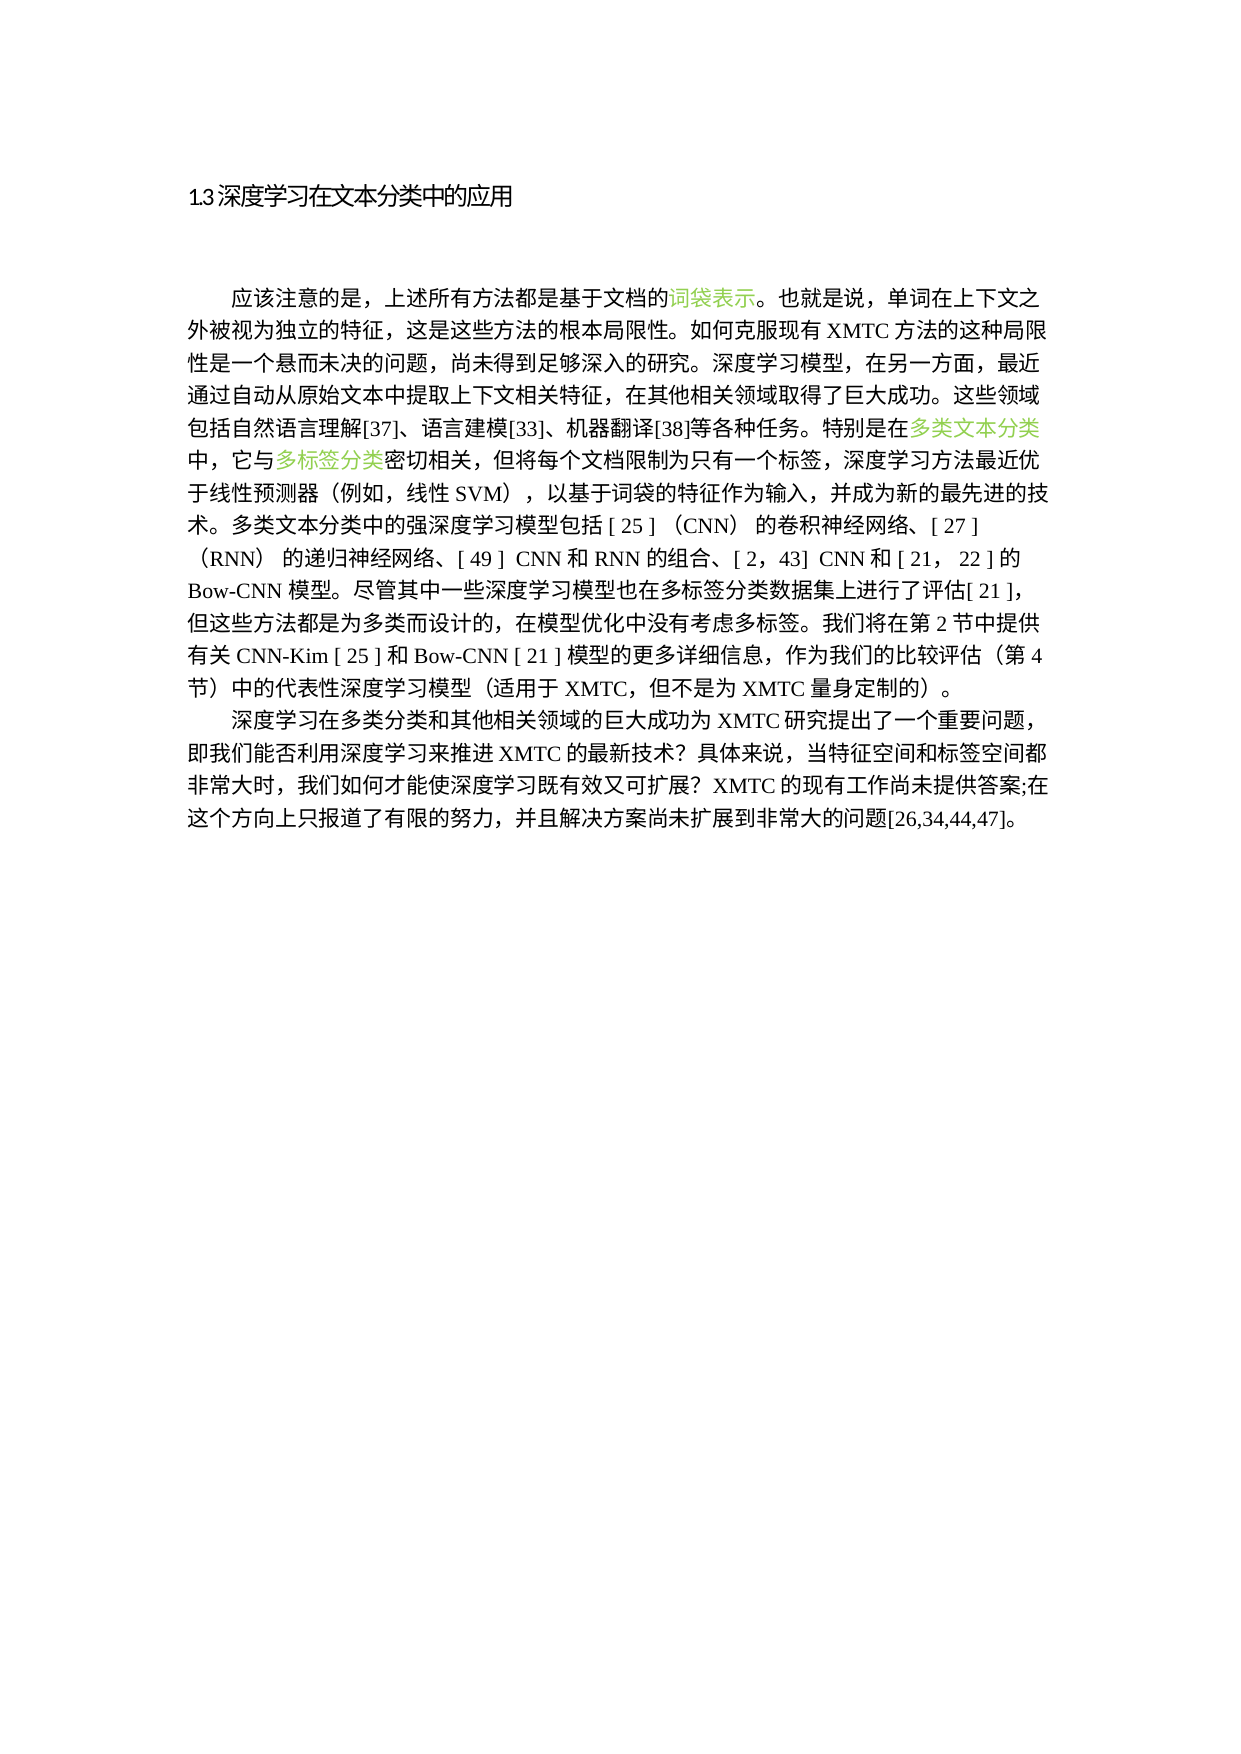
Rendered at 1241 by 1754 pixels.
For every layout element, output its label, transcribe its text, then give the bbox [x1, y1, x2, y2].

list 应该注意的是，上述所有方法都是基于文档的词袋表示。也就是说，单词在上下文之外被视为独立的特征，这是这些方法的根本局限性。如何克服现有XMTC方法的这种局限性是一个悬而未决的问题，尚未得到足够深入的研究。深度学习模型，在另一方面，最近通过自动从原始文本中提取上下文相关特征，在其他相关领域取得了巨大成功。这些领域包括自然语言理解[37]、语言建模[33]、机器翻译[38]等各种任务。特别是在多类文本分类中，它与多标签分类密切相关，但将每个文档限制为只有一个标签，深度学习方法最近优于线性预测器（例如，线性 SVM），以基于词袋的特征作为输入，并成为新的最先进的技术。多类文本分类中的强深度学习模型包括 [ 25 ] （CNN） 的卷积神经网络、[ 27 ] （RNN） 的递归神经网络、[ 49 ] CNN 和 RNN 的组合、[ 2，43] CNN 和 [ 21， 22 ] 的 Bow-CNN 模型。尽管其中一些深度学习模型也在多标签分类数据集上进行了评估[ 21 ]，但这些方法都是为多类而设计的，在模型优化中没有考虑多标签。我们将在第 2 节中提供有关 CNN-Kim [ 25 ] 和 Bow-CNN [ 21 ] 模型的更多详细信息，作为我们的比较评估（第 4 节）中的代表性深度学习模型（适用于 XMTC，但不是为 XMTC 量身定制的）。 [187, 280, 1053, 703]
list 深度学习在多类分类和其他相关领域的巨大成功为XMTC研究提出了一个重要问题，即我们能否利用深度学习来推进XMTC的最新技术？具体来说，当特征空间和标签空间都非常大时，我们如何才能使深度学习既有效又可扩展？XMTC的现有工作尚未提供答案;在这个方向上只报道了有限的努力，并且解决方案尚未扩展到非常大的问题[26,34,44,47]。 [187, 703, 1053, 833]
subtitle 1.3 深度学习在文本分类中的应用 [187, 162, 1053, 227]
